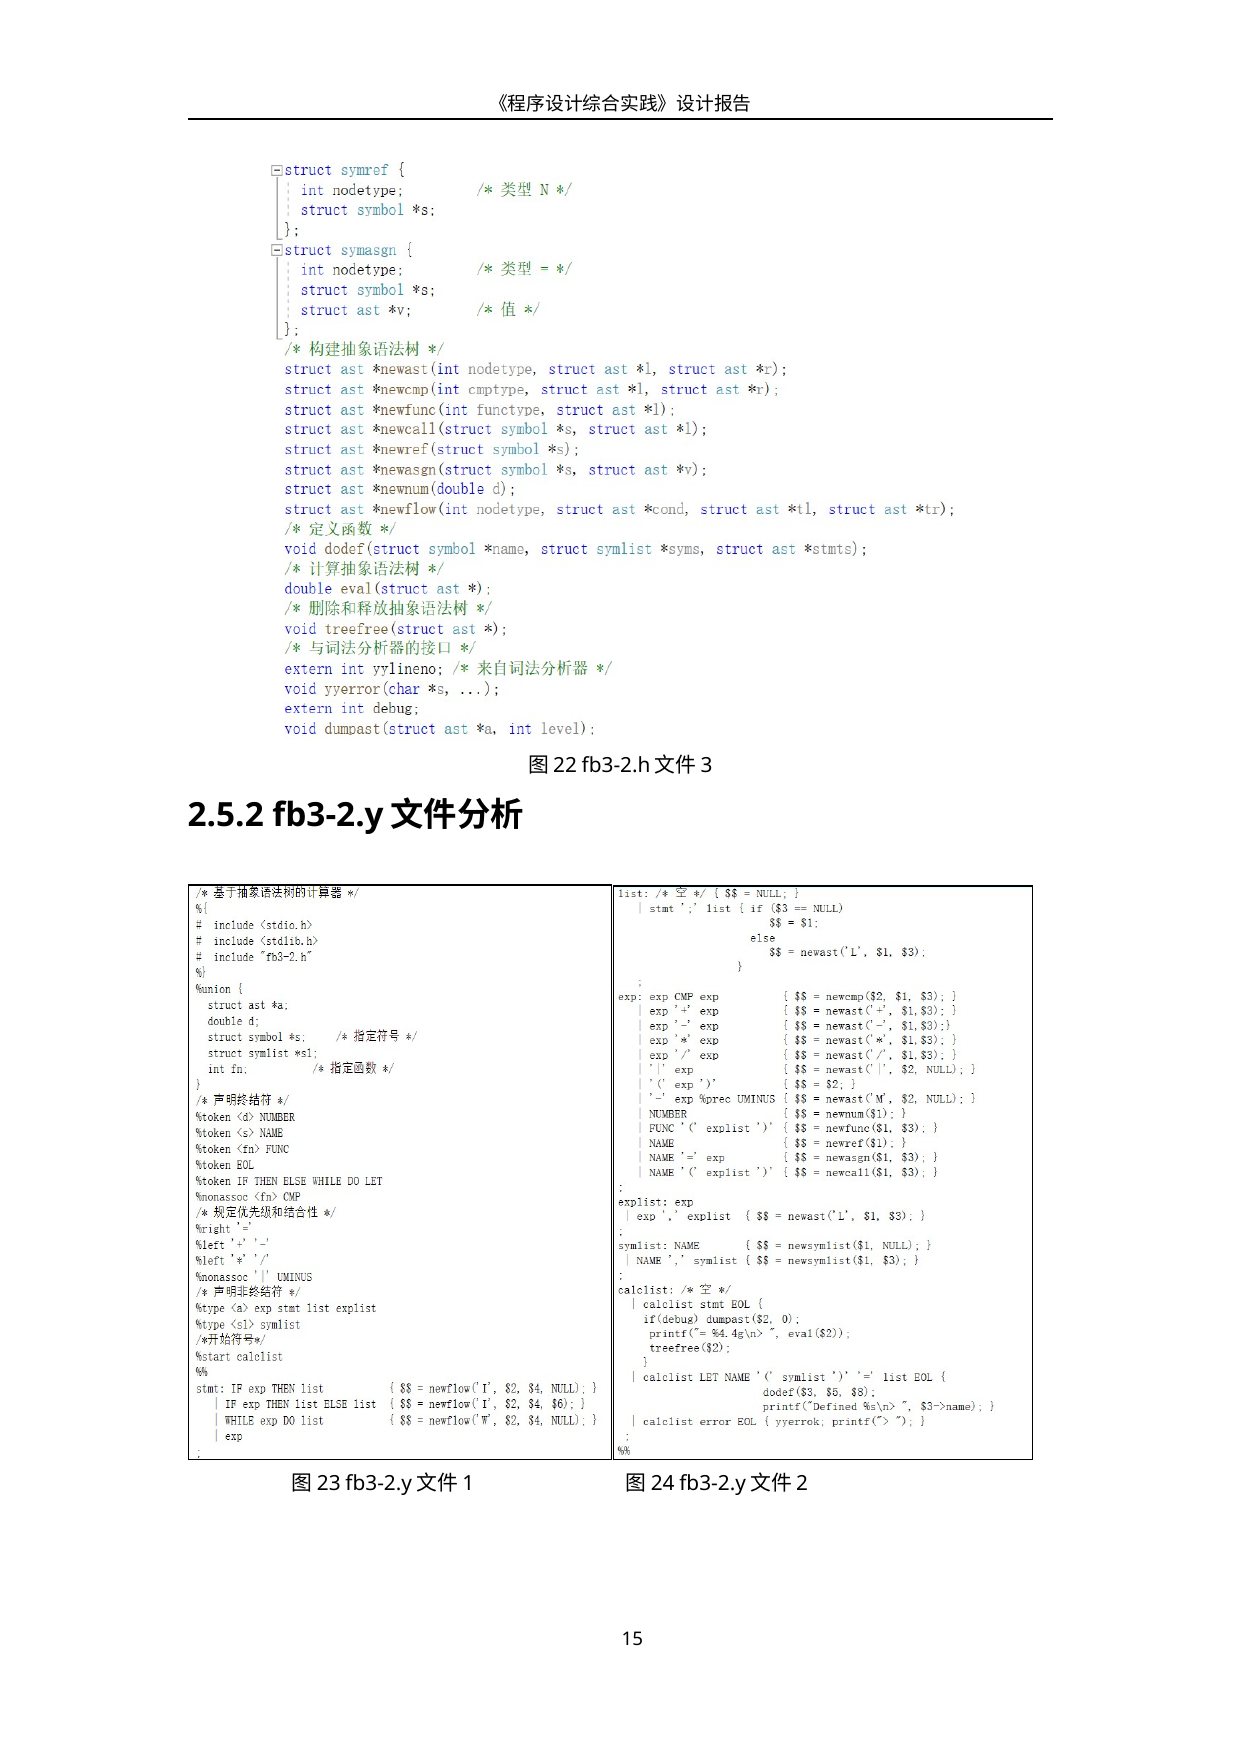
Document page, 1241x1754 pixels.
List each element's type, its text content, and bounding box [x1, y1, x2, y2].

picture [189, 886, 611, 1459]
subtitle 2.5.2 fb3-2.y文件分析 [187, 779, 1053, 844]
picture [614, 887, 1032, 1459]
picture [270, 162, 970, 740]
text 图23 fb3-2.y文件1 图24 fb3-2.y文件2 [187, 1465, 1053, 1497]
text 图22 fb3-2.h文件3 [187, 747, 1053, 779]
